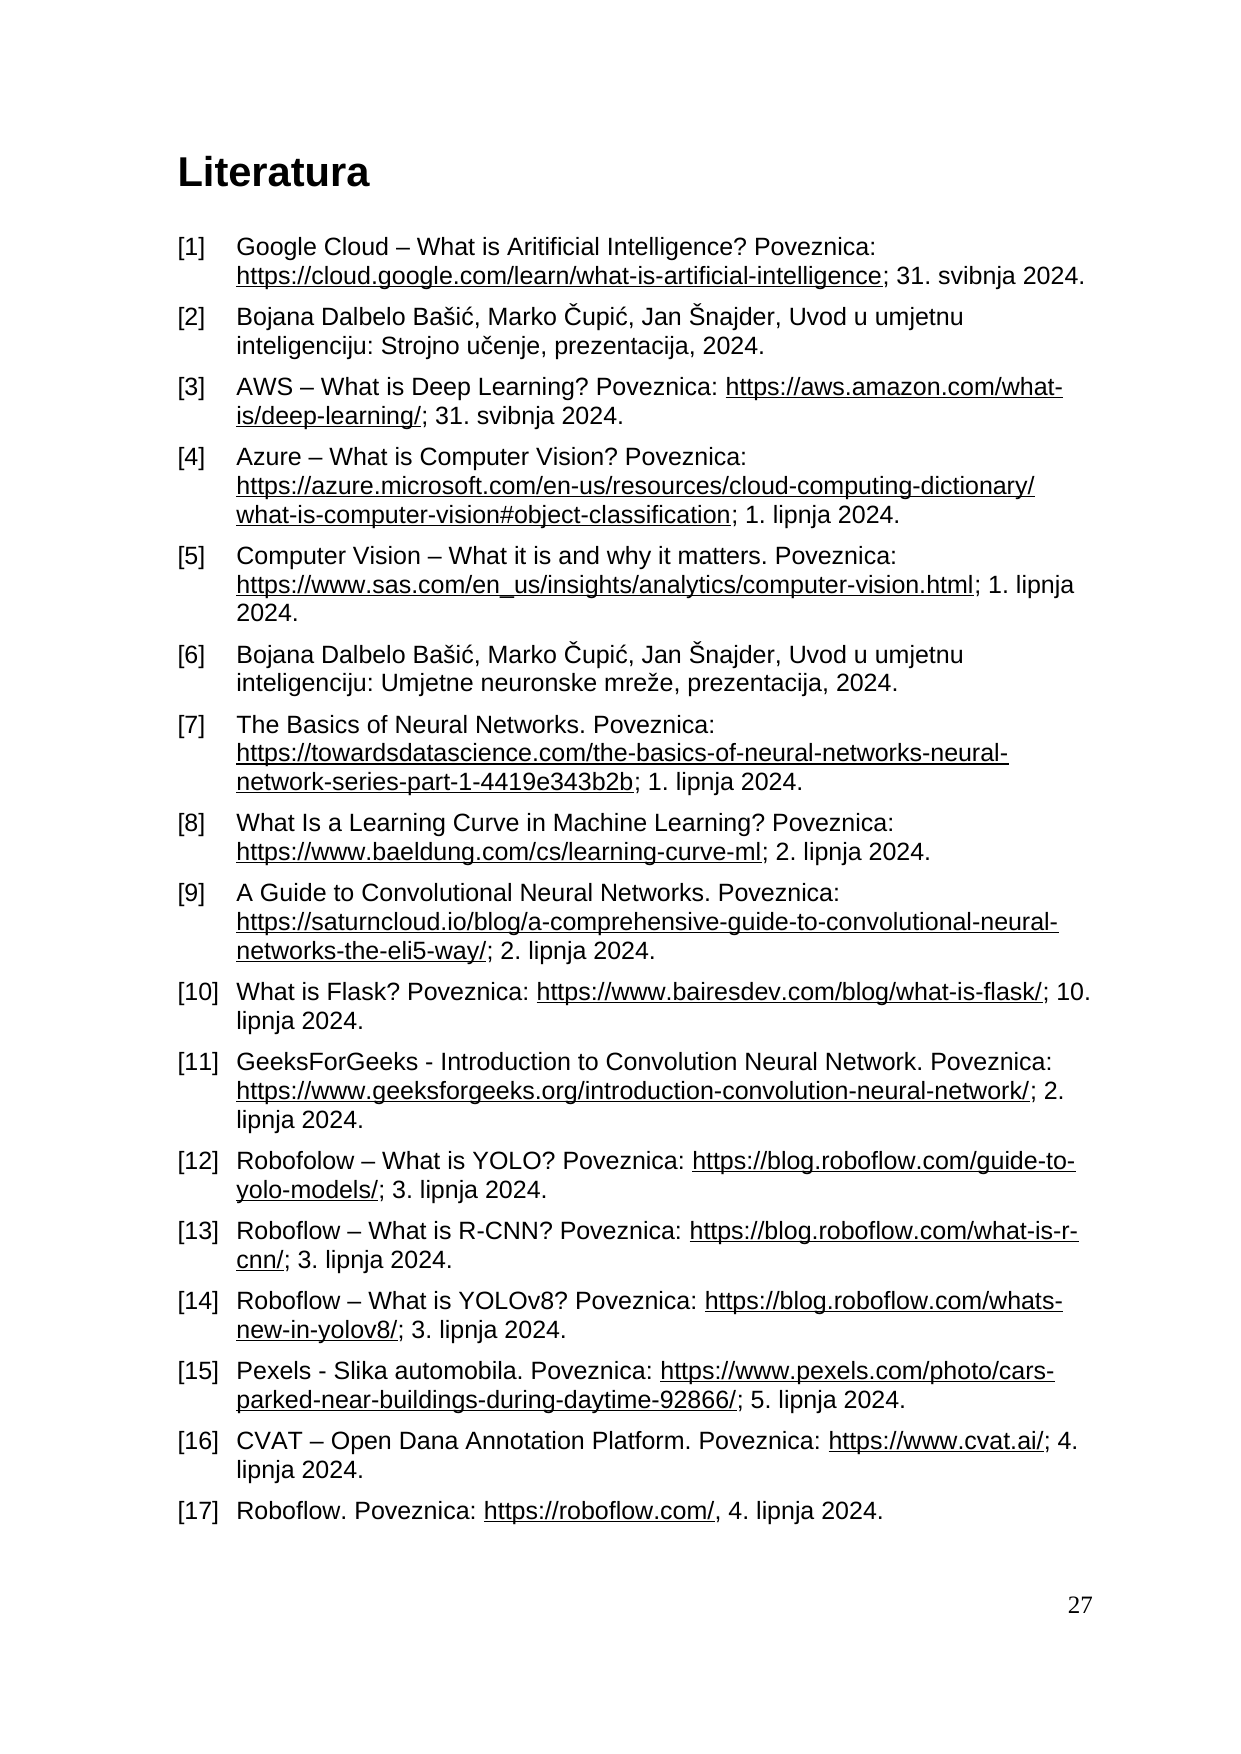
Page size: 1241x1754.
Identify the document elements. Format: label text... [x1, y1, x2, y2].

text Google Cloud – What is Aritificial Intelligence? Poveznica: https://cloud.google.com/learn/what-is-artificial-intelligence; 31. svibnja 2024. [177, 232, 1092, 289]
text Bojana Dalbelo Bašić, Marko Čupić, Jan Šnajder, Uvod u umjetnu inteligenciju: Strojno učenje, prezentacija, 2024. [177, 302, 1092, 359]
text Roboflow. Poveznica: https://roboflow.com/, 4. lipnja 2024. [177, 1496, 1092, 1524]
text Roboflow – What is YOLOv8? Poveznica: https://blog.roboflow.com/whats-new-in-yolov8/; 3. lipnja 2024. [177, 1286, 1092, 1343]
text Bojana Dalbelo Bašić, Marko Čupić, Jan Šnajder, Uvod u umjetnu inteligenciju: Umjetne neuronske mreže, prezentacija, 2024. [177, 639, 1092, 697]
text Robofolow – What is YOLO? Poveznica: https://blog.roboflow.com/guide-to-yolo-models/; 3. lipnja 2024. [177, 1146, 1092, 1203]
text Computer Vision – What it is and why it matters. Poveznica: https://www.sas.com/en_us/insights/analytics/computer-vision.html; 1. lipnja 2024. [177, 541, 1092, 627]
text The Basics of Neural Networks. Poveznica: https://towardsdatascience.com/the-basics-of-neural-networks-neural-network-series-part-1-4419e343b2b; 1. lipnja 2024. [177, 709, 1092, 796]
text CVAT – Open Dana Annotation Platform. Poveznica: https://www.cvat.ai/; 4. lipnja 2024. [177, 1426, 1092, 1483]
text AWS – What is Deep Learning? Poveznica: https://aws.amazon.com/what-is/deep-learning/; 31. svibnja 2024. [177, 372, 1092, 429]
text Azure – What is Computer Vision? Poveznica: https://azure.microsoft.com/en-us/resources/cloud-computing-dictionary/what-is-computer-vision#object-classification; 1. lipnja 2024. [177, 442, 1092, 528]
text A Guide to Convolutional Neural Networks. Poveznica: https://saturncloud.io/blog/a-comprehensive-guide-to-convolutional-neural-networks-the-eli5-way/; 2. lipnja 2024. [177, 878, 1092, 964]
subtitle Literatura [177, 148, 1092, 196]
text Roboflow – What is R-CNN? Poveznica: https://blog.roboflow.com/what-is-r-cnn/; 3. lipnja 2024. [177, 1216, 1092, 1273]
text GeeksForGeeks - Introduction to Convolution Neural Network. Poveznica: https://www.geeksforgeeks.org/introduction-convolution-neural-network/; 2. lipnja 2024. [177, 1047, 1092, 1133]
text What Is a Learning Curve in Machine Learning? Poveznica: https://www.baeldung.com/cs/learning-curve-ml; 2. lipnja 2024. [177, 808, 1092, 866]
text What is Flask? Poveznica: https://www.bairesdev.com/blog/what-is-flask/; 10. lipnja 2024. [177, 977, 1092, 1034]
text Pexels - Slika automobila. Poveznica: https://www.pexels.com/photo/cars-parked-near-buildings-during-daytime-92866/; 5. lipnja 2024. [177, 1356, 1092, 1413]
